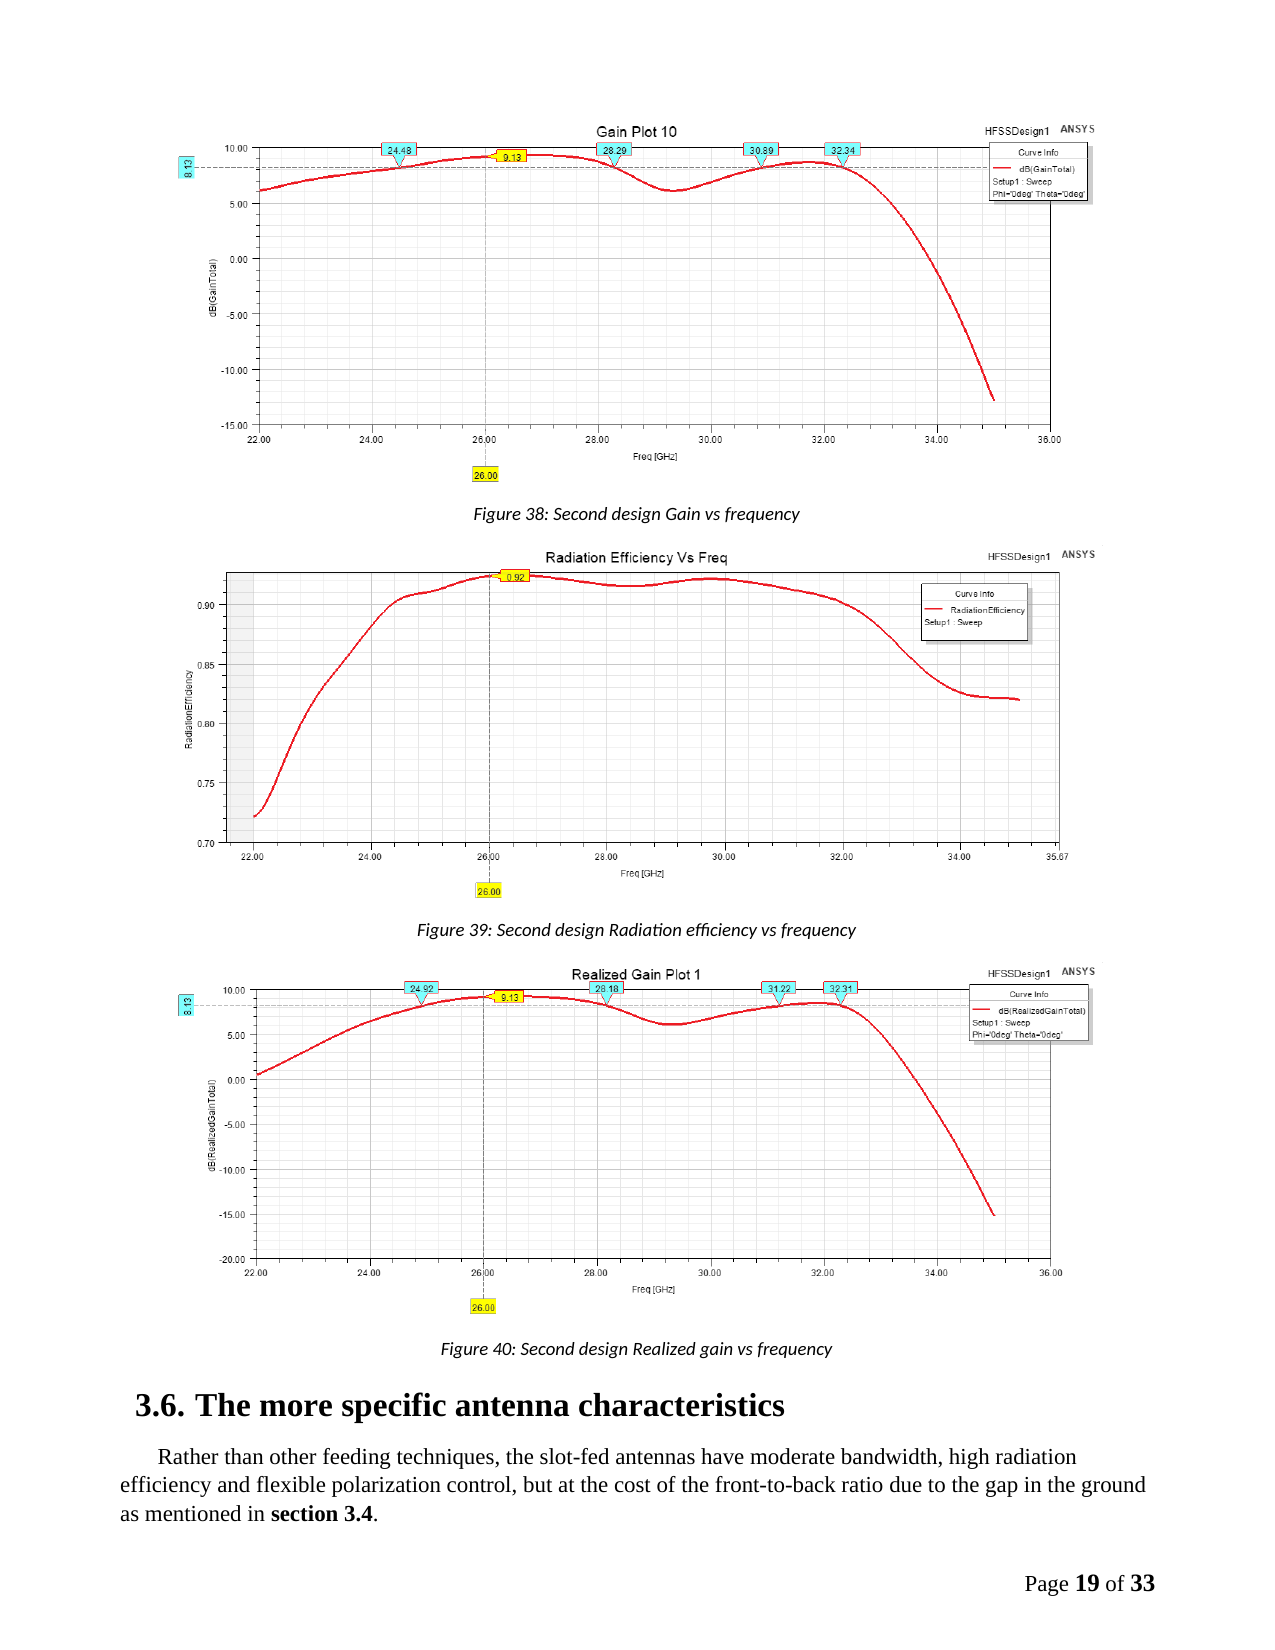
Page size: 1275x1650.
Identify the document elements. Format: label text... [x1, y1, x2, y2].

subtitle The more specific antenna characteristics [135, 1385, 1155, 1423]
picture [172, 120, 1103, 484]
picture [172, 545, 1103, 900]
text Rather than other feeding techniques, the slot-fed antennas have moderate bandwidth, high radiation efficiency and flexible polarization control, but at the cost of the front-to-back ratio due to the gap in the ground as mentioned in section 3.4. [120, 1443, 1155, 1526]
picture [172, 962, 1103, 1316]
